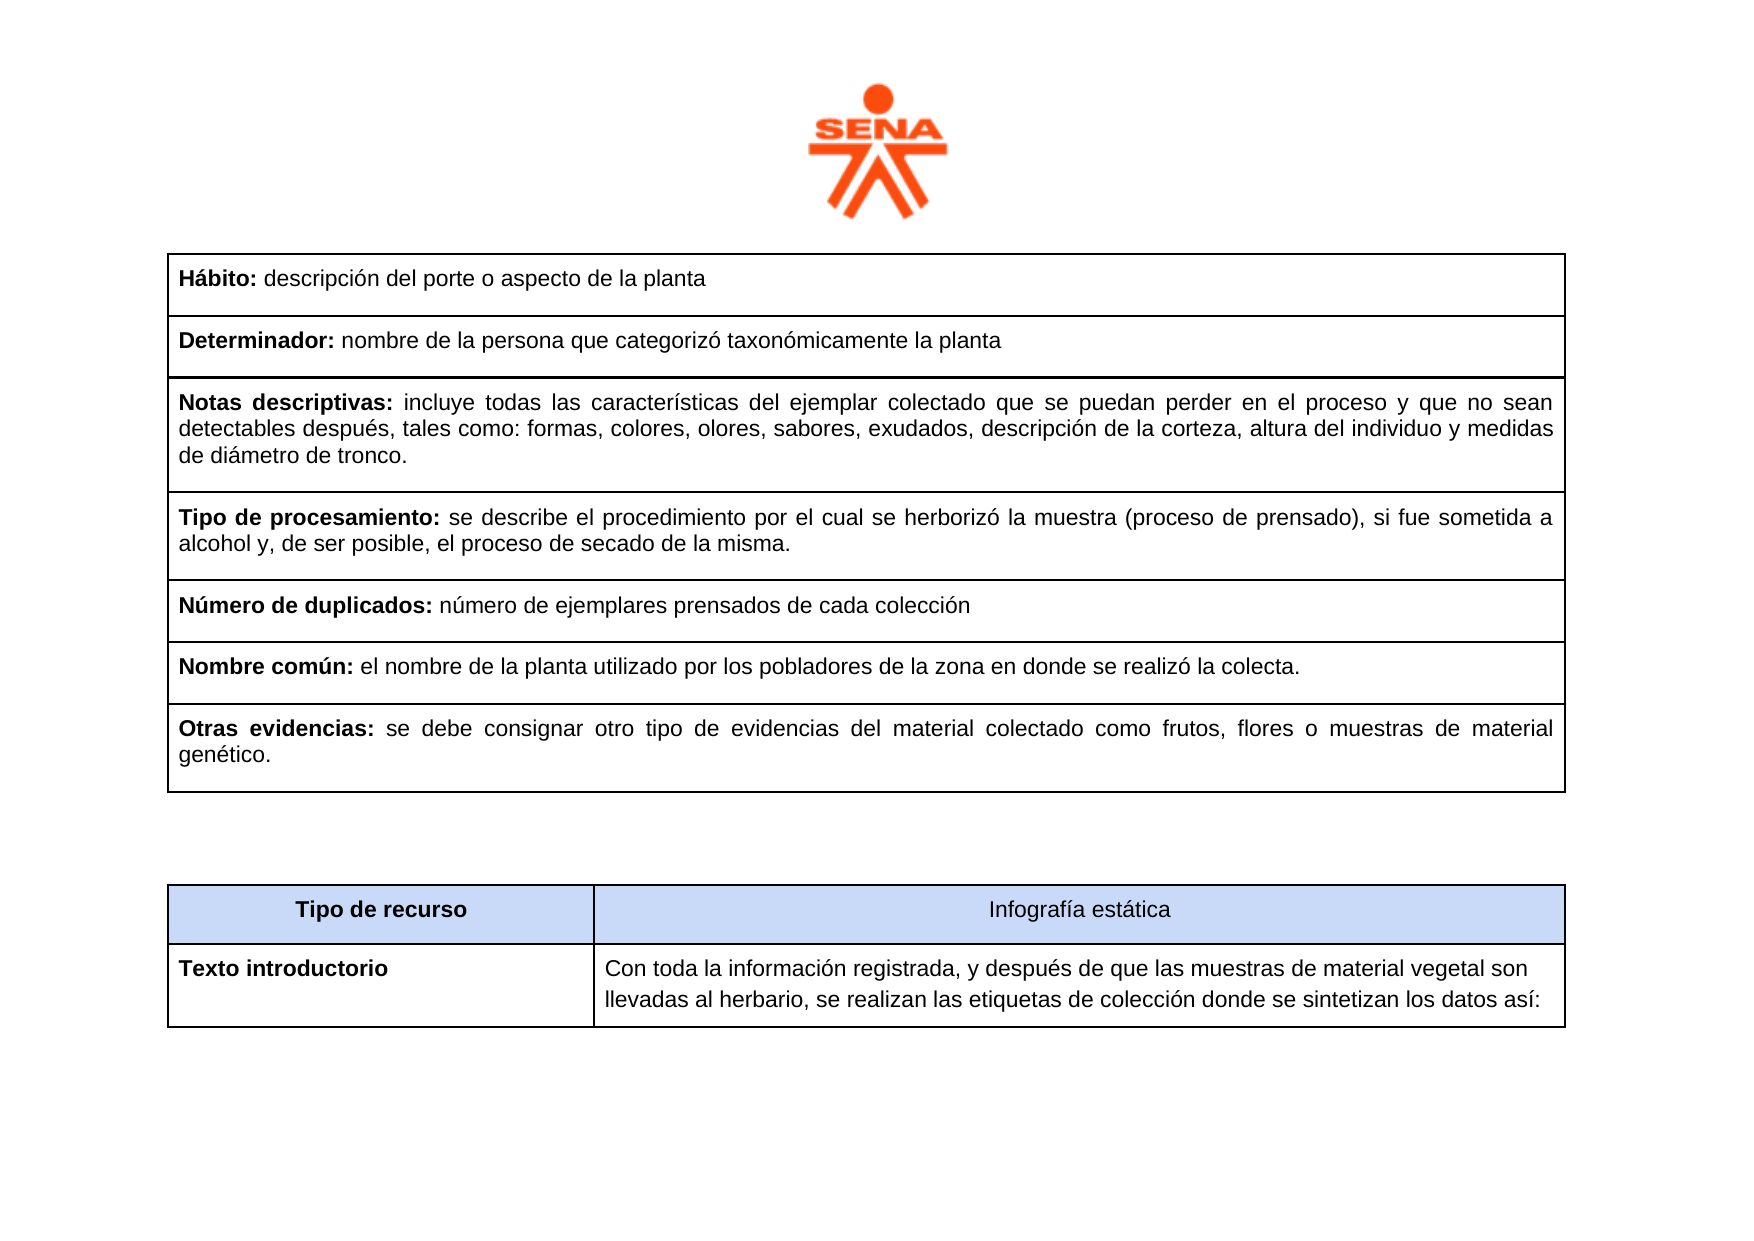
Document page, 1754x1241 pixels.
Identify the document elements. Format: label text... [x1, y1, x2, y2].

table_cell Notas descriptivas: incluye todas las características del ejemplar colectado que se puedan perder en el proceso y que no sean detectables después, tales como: formas, colores, olores, sabores, exudados, descripción de la corteza, altura del individuo y medidas de diámetro de tronco. [169, 379, 1564, 491]
picture [796, 75, 958, 227]
table_header Tipo de recurso [169, 886, 593, 943]
table_cell Número de duplicados: número de ejemplares prensados de cada colección [169, 581, 1564, 641]
table_cell Otras evidencias: se debe consignar otro tipo de evidencias del material colectado como frutos, flores o muestras de material genético. [169, 705, 1564, 791]
table_cell Nombre común: el nombre de la planta utilizado por los pobladores de la zona en donde se realizó la colecta. [169, 643, 1564, 703]
table_cell Determinador: nombre de la persona que categorizó taxonómicamente la planta [169, 317, 1564, 376]
table_cell Tipo de procesamiento: se describe el procedimiento por el cual se herborizó la muestra (proceso de prensado), si fue sometida a alcohol y, de ser posible, el proceso de secado de la misma. [169, 493, 1564, 579]
table_cell Hábito: descripción del porte o aspecto de la planta [169, 255, 1564, 315]
table_cell Texto introductorio [169, 945, 593, 1026]
table_cell Con toda la información registrada, y después de que las muestras de material vegetal son llevadas al herbario, se realizan las etiquetas de colección donde se sintetizan los datos así: [595, 945, 1564, 1026]
table_header Infografía estática [595, 886, 1564, 943]
